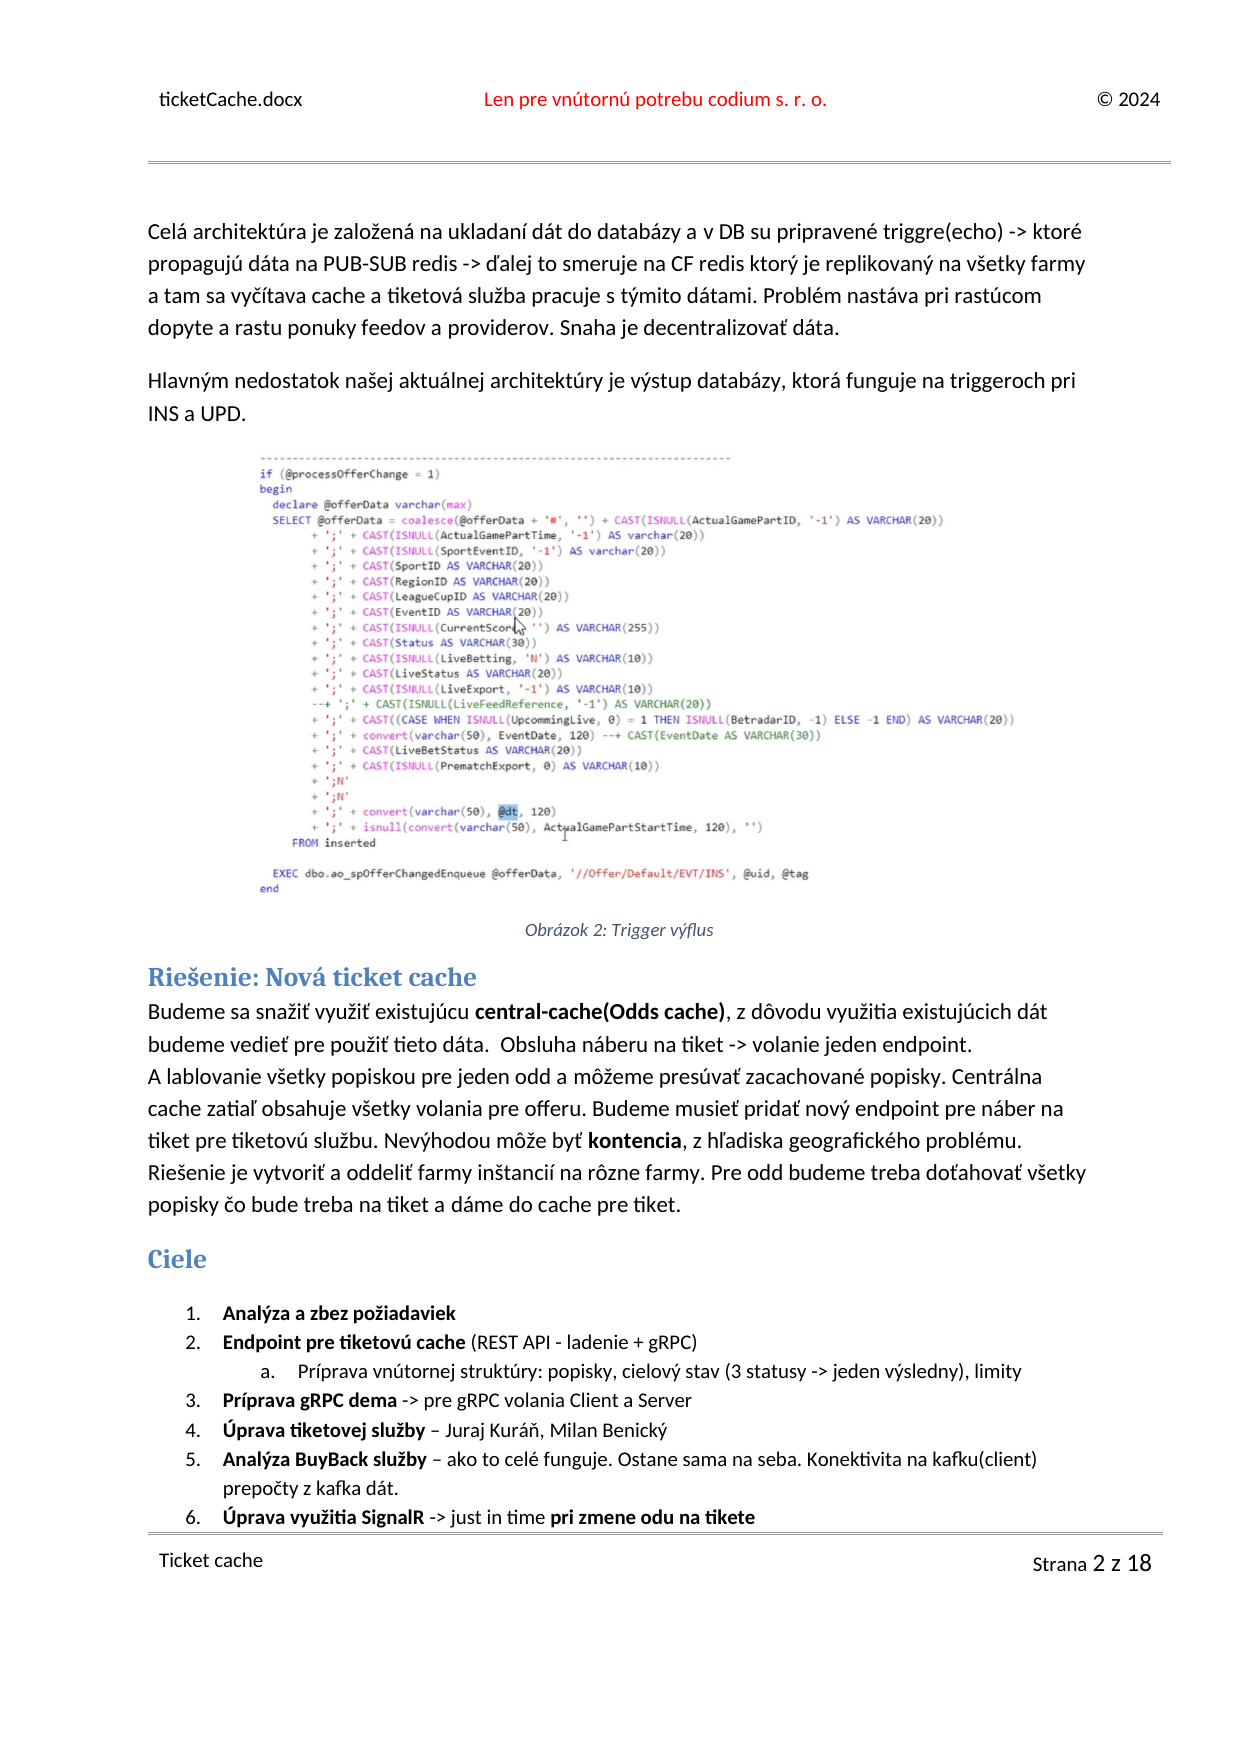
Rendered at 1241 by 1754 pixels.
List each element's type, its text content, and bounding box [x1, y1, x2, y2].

list Analýza BuyBack služby – ako to celé funguje. Ostane sama na seba. Konektivita na kafku(client) prepočty z kafka dát. [185, 1446, 1093, 1501]
text Obrázok 2: Trigger výflus [148, 918, 1093, 941]
list Analýza a zbez požiadaviek [185, 1300, 1093, 1326]
text Hlavným nedostatok našej aktuálnej architektúry je výstup databázy, ktorá funguje na triggeroch pri INS a UPD. [148, 366, 1093, 427]
list Úprava využitia SignalR -> just in time pri zmene odu na tikete [185, 1504, 1093, 1530]
subtitle Ciele [148, 1244, 1093, 1275]
list Príprava vnútornej struktúry: popisky, cielový stav (3 statusy -> jeden výsledny), limity [260, 1358, 1093, 1384]
text Budeme sa snažiť využiť existujúcu central-cache(Odds cache), z dôvodu využitia existujúcich dát budeme vedieť pre použiť tieto dáta. Obsluha náberu na tiket -> volanie jeden endpoint. A lablovanie všetky popiskou pre jeden odd a môžeme presúvať zacachované popisky. Centrálna cache zatiaľ obsahuje všetky volania pre offeru. Budeme musieť pridať nový endpoint pre náber na tiket pre tiketovú službu. Nevýhodou môže byť kontencia, z hľadiska geografického problému. Riešenie je vytvoriť a oddeliť farmy inštancií na rôzne farmy. Pre odd budeme treba doťahovať všetky popisky čo bude treba na tiket a dáme do cache pre tiket. [148, 997, 1093, 1219]
text Celá architektúra je založená na ukladaní dát do databázy a v DB su pripravené triggre(echo) -> ktoré propagujú dáta na PUB-SUB redis -> ďalej to smeruje na CF redis ktorý je replikovaný na všetky farmy a tam sa vyčítava cache a tiketová služba pracuje s týmito dátami. Problém nastáva pri rastúcom dopyte a rastu ponuky feedov a providerov. Snaha je decentralizovať dáta. [148, 217, 1093, 341]
list Príprava gRPC dema -> pre gRPC volania Client a Server [185, 1388, 1093, 1413]
list Endpoint pre tiketovú cache (REST API - ladenie + gRPC) [185, 1329, 1093, 1355]
list Úprava tiketovej služby – Juraj Kuráň, Milan Benický [185, 1417, 1093, 1442]
picture [220, 451, 1020, 893]
subtitle Riešenie: Nová ticket cache [148, 962, 1093, 993]
